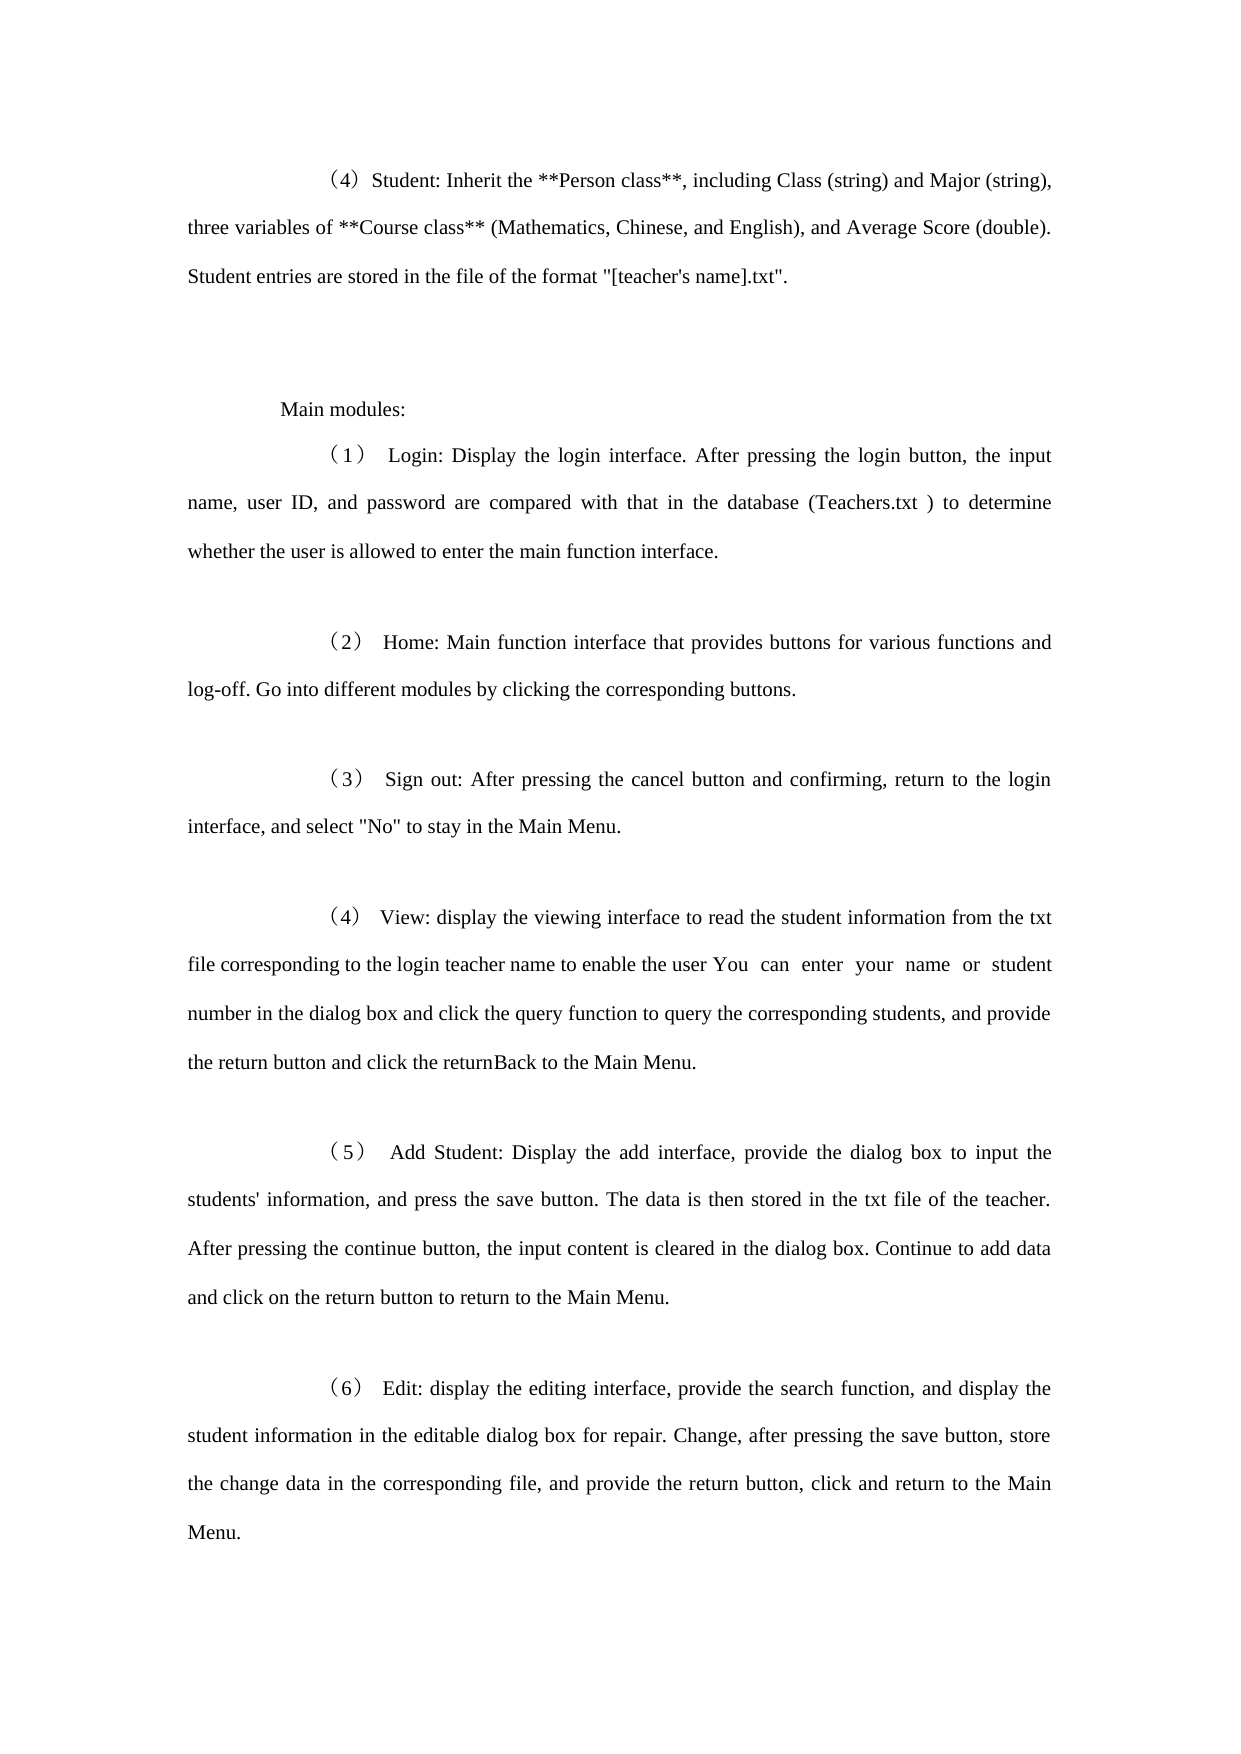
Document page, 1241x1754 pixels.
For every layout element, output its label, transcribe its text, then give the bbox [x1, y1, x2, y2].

text （6） Edit: display the editing interface, provide the search function, and display the student information in the editable dialog box for repair. Change, after pressing the save button, store the change data in the corresponding file, and provide the return button, click and return to the Main Menu. [187, 1370, 1053, 1548]
text （4） View: display the viewing interface to read the student information from the txt file corresponding to the login teacher name to enable the user You can enter your name or student number in the dialog box and click the query function to query the corresponding students, and provide the return button and click the return Back to the Main Menu. [187, 899, 1053, 1078]
text （4）Student: Inherit the **Person class**, including Class (string) and Major (string), three variables of **Course class** (Mathematics, Chinese, and English), and Average Score (double). Student entries are stored in the file of the format "[teacher's name].txt". [187, 162, 1053, 292]
text Main modules: [187, 393, 1053, 425]
text （5） Add Student: Display the add interface, provide the dialog box to input the students' information, and press the save button. The data is then stored in the txt file of the teacher. After pressing the continue button, the input content is cleared in the dialog box. Continue to add data and click on the return button to return to the Main Menu. [187, 1134, 1053, 1313]
text （2） Home: Main function interface that provides buttons for various functions and log-off. Go into different modules by clicking the corresponding buttons. [187, 624, 1053, 705]
text （3） Sign out: After pressing the cancel button and confirming, return to the login interface, and select "No" to stay in the Main Menu. [187, 762, 1053, 843]
text （1） Login: Display the login interface. After pressing the login button, the input name, user ID, and password are compared with that in the database (Teachers.txt ) to determine whether the user is allowed to enter the main function interface. [187, 437, 1053, 567]
